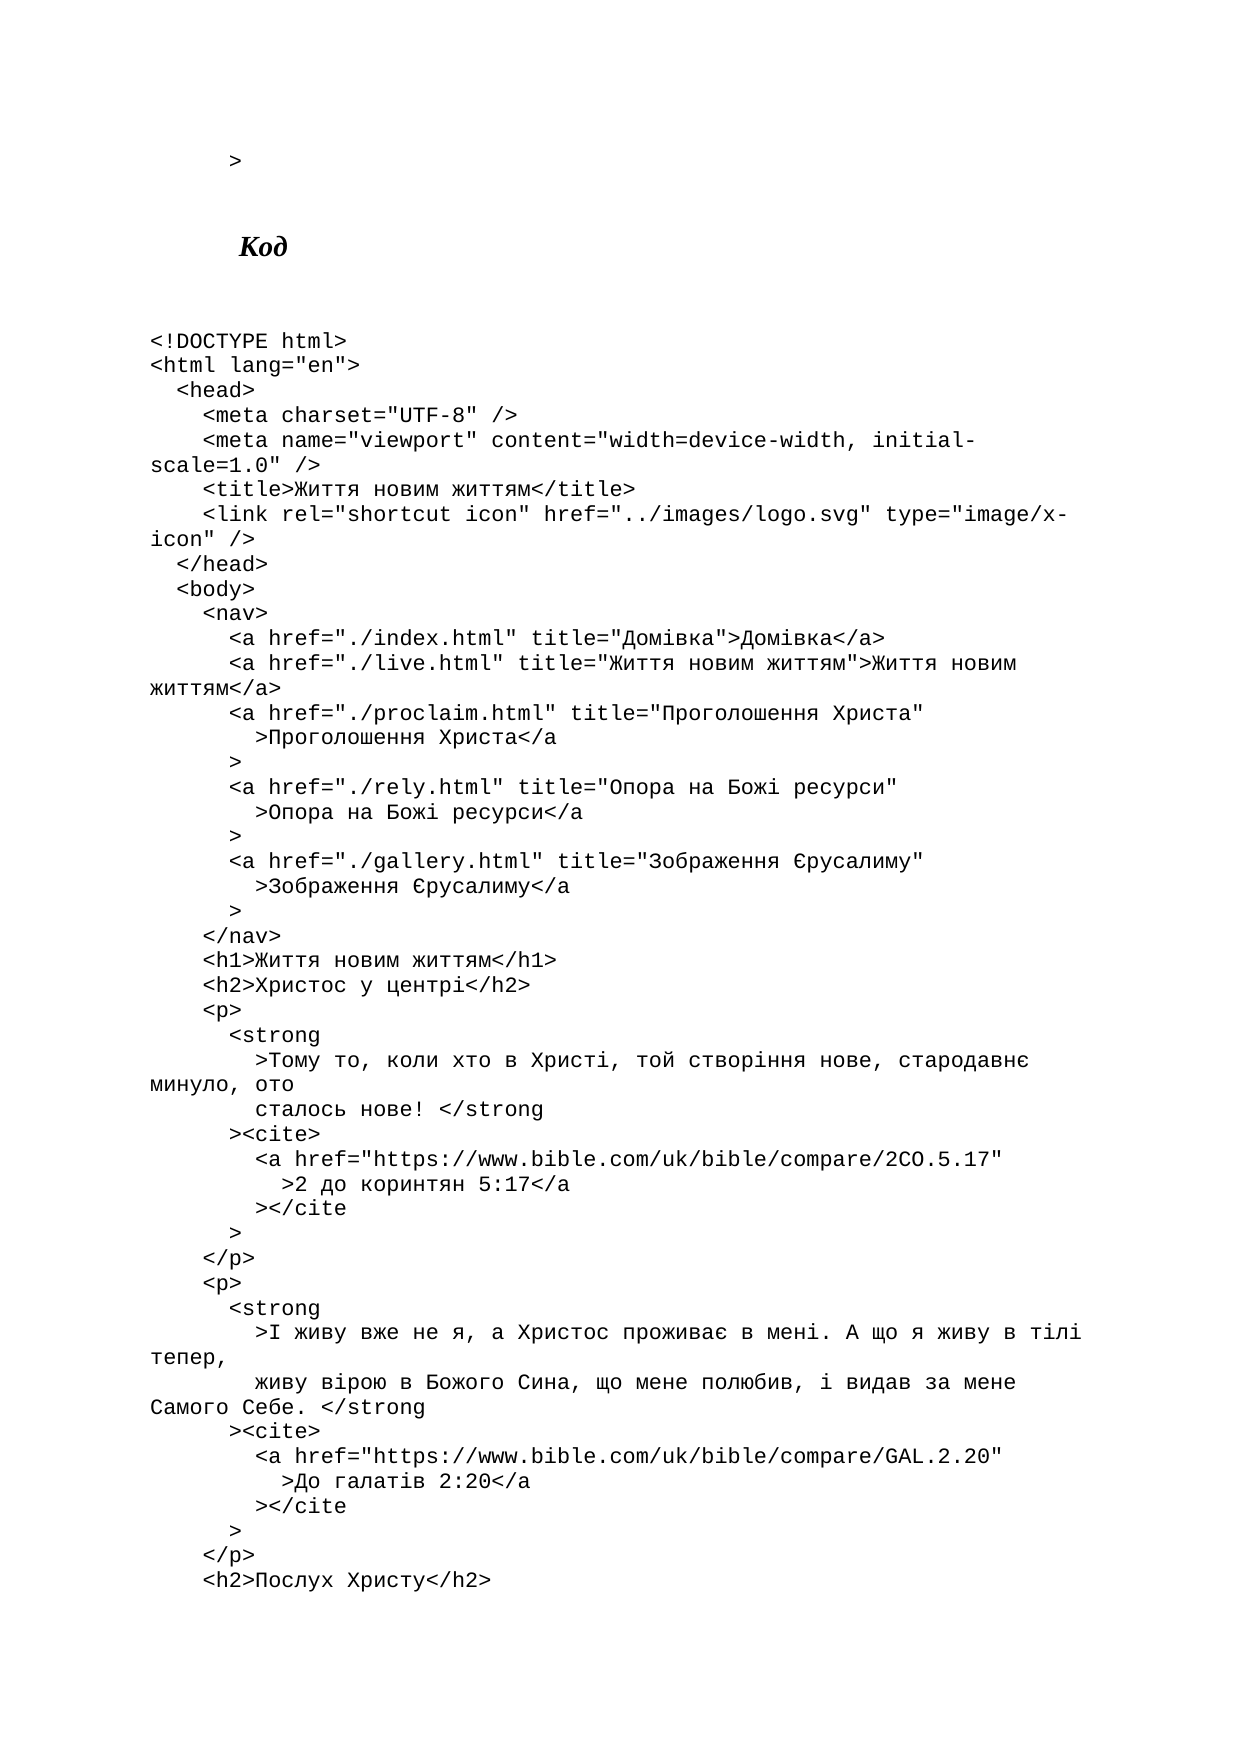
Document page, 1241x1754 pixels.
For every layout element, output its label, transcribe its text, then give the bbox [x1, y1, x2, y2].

text <link rel="shortcut icon" href="../images/logo.svg" type="image/x-icon" /> [150, 503, 1090, 553]
text <meta name="viewport" content="width=device-width, initial-scale=1.0" /> [150, 429, 1090, 479]
text > [150, 900, 1090, 925]
text <meta charset="UTF-8" /> [150, 404, 1090, 429]
text сталось нове! </strong [150, 1098, 1090, 1123]
text <!DOCTYPE html> [150, 330, 1090, 355]
text ></cite [150, 1198, 1090, 1222]
text <p> [150, 999, 1090, 1024]
text >І живу вже не я, а Христос проживає в мені. А що я живу в тілі тепер, [150, 1322, 1090, 1371]
text > [150, 751, 1090, 776]
text >Проголошення Христа</a [150, 727, 1090, 751]
text <h2>Христос у центрі</h2> [150, 974, 1090, 999]
text > [150, 1222, 1090, 1247]
text <a href="./gallery.html" title="Зображення Єрусалиму" [150, 851, 1090, 875]
text </nav> [150, 925, 1090, 950]
text <strong [150, 1024, 1090, 1049]
text <body> [150, 578, 1090, 603]
text > [150, 826, 1090, 851]
text > [150, 1520, 1090, 1545]
text </p> [150, 1247, 1090, 1272]
text Код [150, 229, 1090, 263]
text живу вірою в Божого Сина, що мене полюбив, і видав за мене Самого Себе. </strong [150, 1371, 1090, 1421]
text <a href="./rely.html" title="Опора на Божі ресурси" [150, 776, 1090, 801]
text ></cite [150, 1495, 1090, 1520]
text <a href="./index.html" title="Домівка">Домівка</a> [150, 627, 1090, 652]
text >До галатів 2:20</a [150, 1470, 1090, 1495]
text <h1>Життя новим життям</h1> [150, 950, 1090, 974]
text ><cite> [150, 1421, 1090, 1446]
text </p> [150, 1545, 1090, 1569]
text <a href="https://www.bible.com/uk/bible/compare/GAL.2.20" [150, 1446, 1090, 1470]
text <h2>Послух Христу</h2> [150, 1569, 1090, 1594]
text <strong [150, 1297, 1090, 1322]
text <p> [150, 1272, 1090, 1297]
text >2 до коринтян 5:17</a [150, 1173, 1090, 1198]
text <a href="./live.html" title="Життя новим життям">Життя новим життям</a> [150, 652, 1090, 702]
text <title>Життя новим життям</title> [150, 479, 1090, 503]
text >Тому то, коли хто в Христі, той створіння нове, стародавнє минуло, ото [150, 1049, 1090, 1098]
text </head> [150, 553, 1090, 578]
text > [150, 150, 1090, 175]
text ><cite> [150, 1123, 1090, 1148]
text <nav> [150, 603, 1090, 627]
text <html lang="en"> [150, 355, 1090, 379]
text >Опора на Божі ресурси</a [150, 801, 1090, 826]
text >Зображення Єрусалиму</a [150, 875, 1090, 900]
text <a href="./proclaim.html" title="Проголошення Христа" [150, 702, 1090, 727]
text <a href="https://www.bible.com/uk/bible/compare/2CO.5.17" [150, 1148, 1090, 1173]
text <head> [150, 379, 1090, 404]
